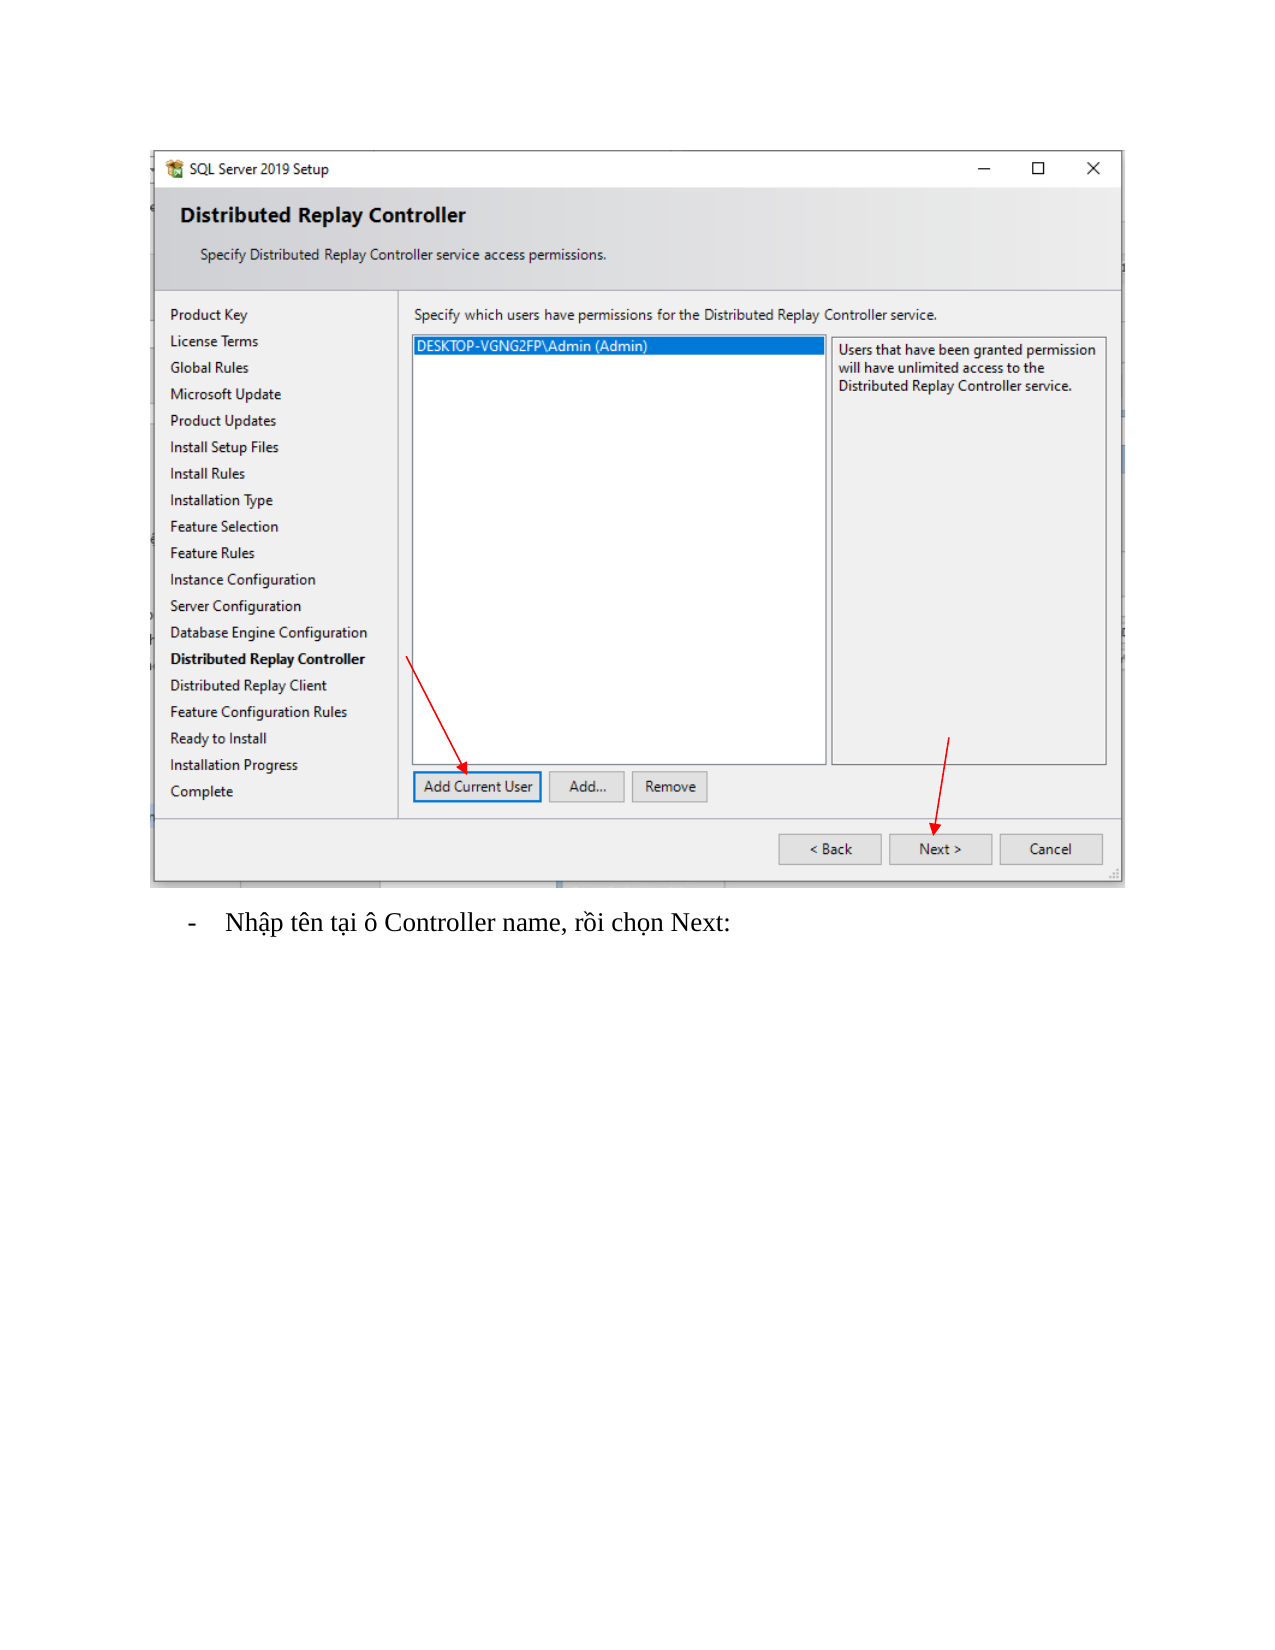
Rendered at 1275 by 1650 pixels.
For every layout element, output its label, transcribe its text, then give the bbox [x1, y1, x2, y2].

picture [150, 150, 1125, 888]
list Nhập tên tại ô Controller name, rồi chọn Next: [187, 906, 1125, 937]
